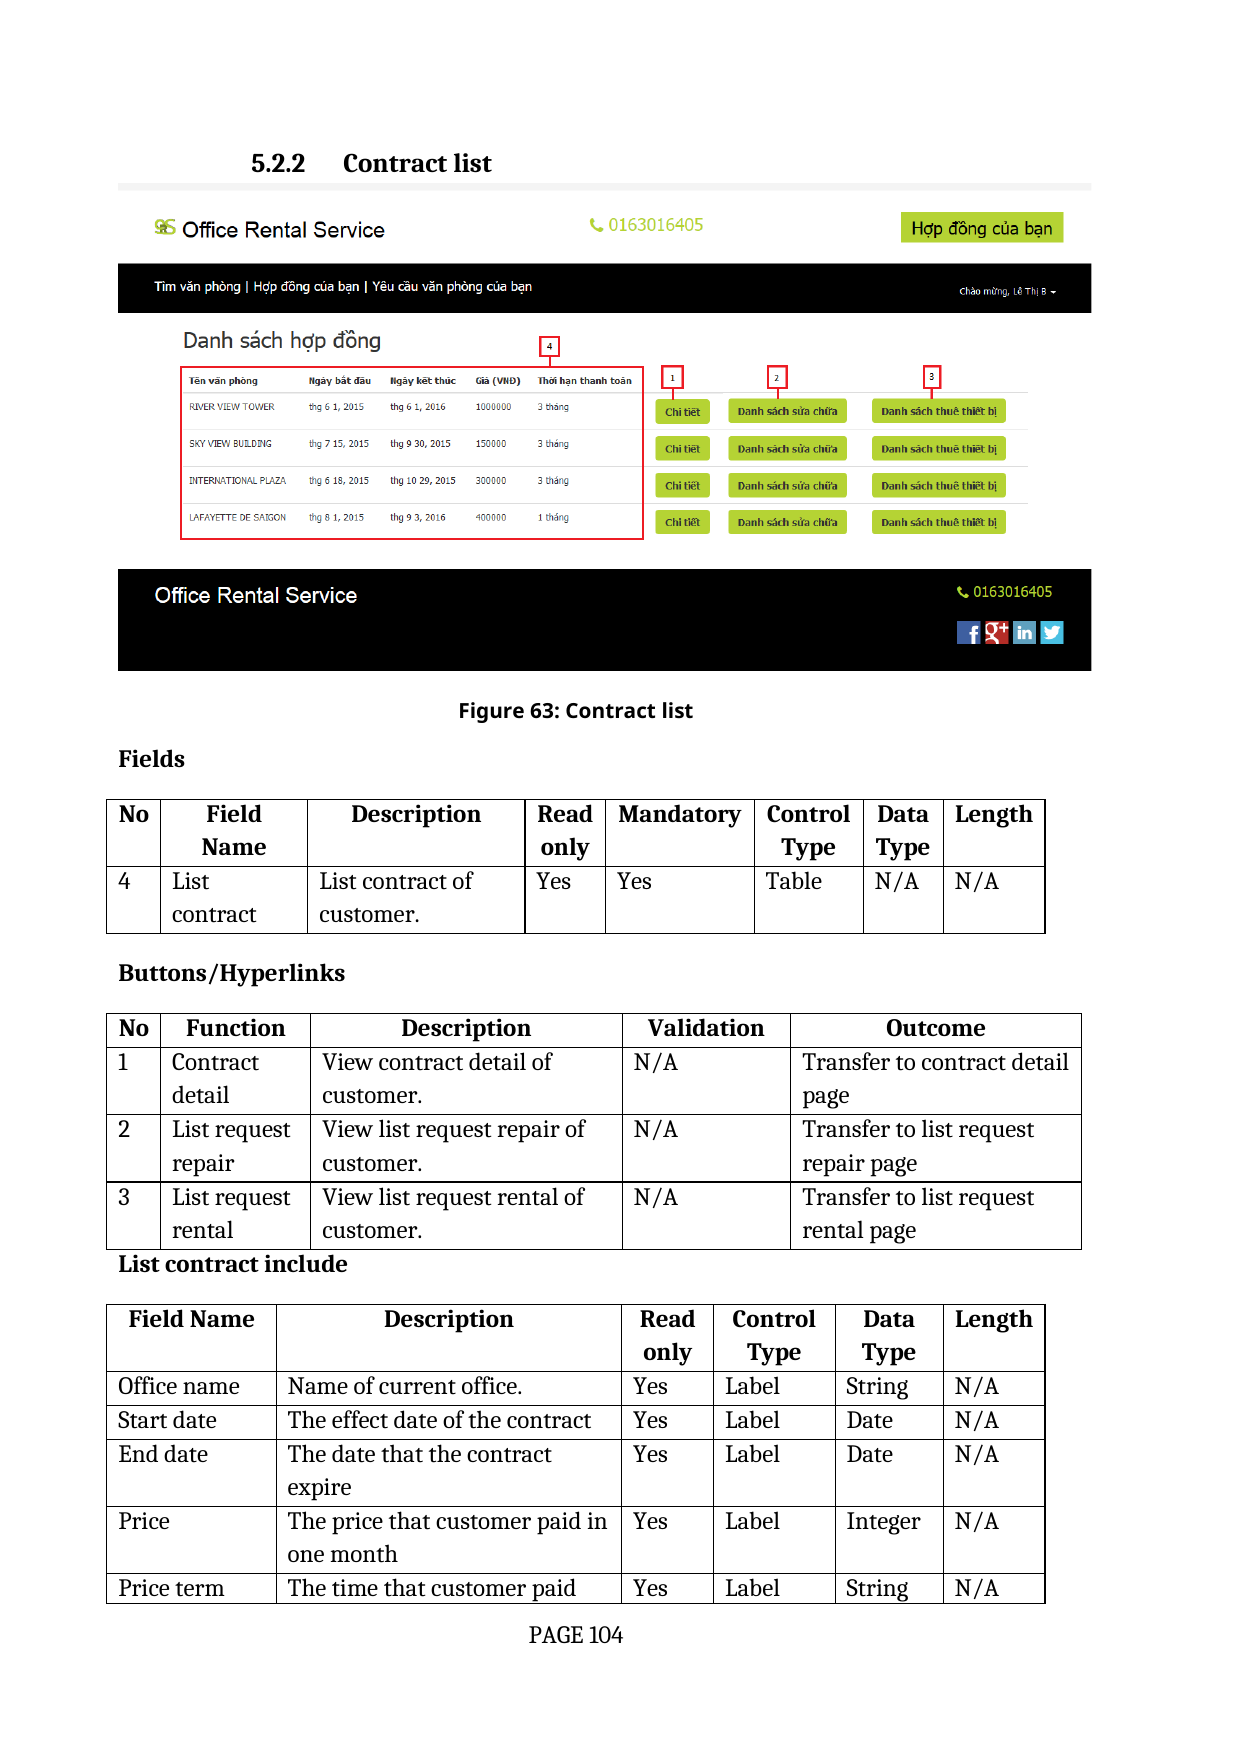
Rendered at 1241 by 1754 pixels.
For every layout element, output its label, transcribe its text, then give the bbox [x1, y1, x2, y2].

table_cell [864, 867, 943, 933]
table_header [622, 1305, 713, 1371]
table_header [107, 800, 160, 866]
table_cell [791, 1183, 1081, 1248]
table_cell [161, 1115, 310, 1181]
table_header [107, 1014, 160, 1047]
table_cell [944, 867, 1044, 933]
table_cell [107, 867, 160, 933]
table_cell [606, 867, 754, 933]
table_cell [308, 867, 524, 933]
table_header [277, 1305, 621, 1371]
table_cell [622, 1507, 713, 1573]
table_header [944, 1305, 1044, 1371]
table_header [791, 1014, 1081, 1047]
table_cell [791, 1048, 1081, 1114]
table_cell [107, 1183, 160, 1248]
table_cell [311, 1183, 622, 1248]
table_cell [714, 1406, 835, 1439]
picture [118, 183, 1092, 671]
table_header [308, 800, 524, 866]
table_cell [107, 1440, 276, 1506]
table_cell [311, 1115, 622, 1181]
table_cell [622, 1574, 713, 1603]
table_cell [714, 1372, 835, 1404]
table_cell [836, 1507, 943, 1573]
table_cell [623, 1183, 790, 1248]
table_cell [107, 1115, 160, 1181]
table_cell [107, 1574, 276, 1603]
text Fields [118, 745, 1033, 774]
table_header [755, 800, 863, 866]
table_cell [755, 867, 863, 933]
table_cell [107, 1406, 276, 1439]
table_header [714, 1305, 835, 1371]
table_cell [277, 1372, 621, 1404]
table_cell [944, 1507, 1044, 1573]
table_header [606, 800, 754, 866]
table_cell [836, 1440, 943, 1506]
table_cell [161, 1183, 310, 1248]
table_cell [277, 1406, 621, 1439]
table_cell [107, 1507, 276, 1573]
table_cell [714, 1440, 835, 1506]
subtitle Contract list [251, 148, 1033, 179]
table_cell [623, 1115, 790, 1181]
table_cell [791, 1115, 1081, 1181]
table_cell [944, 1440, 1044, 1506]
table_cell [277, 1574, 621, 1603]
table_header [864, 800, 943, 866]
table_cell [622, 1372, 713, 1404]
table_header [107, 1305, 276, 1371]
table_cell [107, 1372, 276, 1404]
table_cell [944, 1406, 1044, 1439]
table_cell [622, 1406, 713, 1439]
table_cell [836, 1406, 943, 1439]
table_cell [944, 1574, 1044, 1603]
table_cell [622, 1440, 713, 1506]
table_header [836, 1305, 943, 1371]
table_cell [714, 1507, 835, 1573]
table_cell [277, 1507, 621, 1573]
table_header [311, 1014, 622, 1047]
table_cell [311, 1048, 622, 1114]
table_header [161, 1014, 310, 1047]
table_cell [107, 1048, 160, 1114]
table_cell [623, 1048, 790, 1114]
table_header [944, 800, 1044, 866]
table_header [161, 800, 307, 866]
text Buttons/Hyperlinks [118, 959, 1033, 988]
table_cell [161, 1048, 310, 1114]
text List contract include [118, 1250, 1033, 1278]
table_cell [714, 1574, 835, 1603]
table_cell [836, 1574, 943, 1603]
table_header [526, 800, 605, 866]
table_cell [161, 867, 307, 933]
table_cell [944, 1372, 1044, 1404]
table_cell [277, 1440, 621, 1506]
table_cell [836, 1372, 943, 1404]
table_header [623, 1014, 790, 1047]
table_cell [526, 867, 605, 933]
